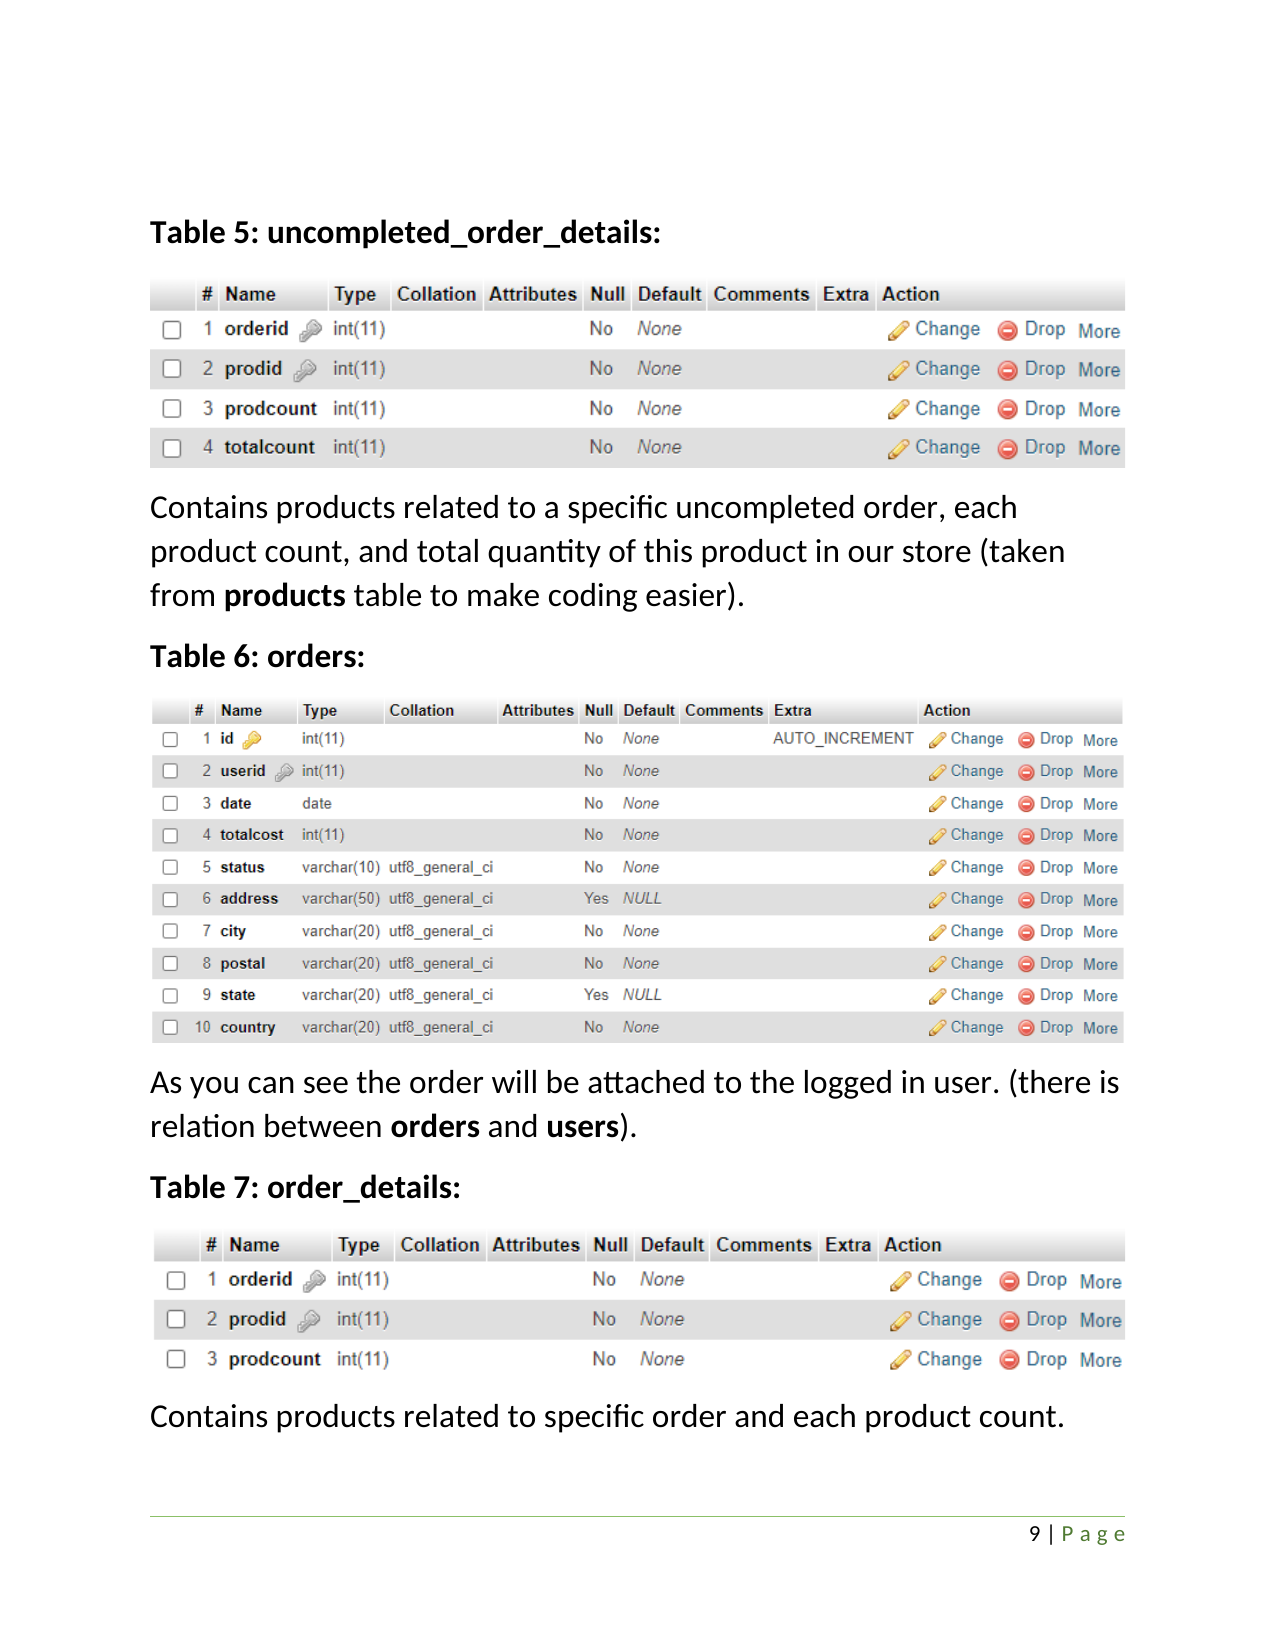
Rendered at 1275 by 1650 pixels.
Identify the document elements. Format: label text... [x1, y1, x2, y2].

text Contains products related to a specific uncompleted order, each product count, and total quantity of this product in our store (taken from products table to make coding easier). [150, 486, 1125, 615]
text Table 5: uncompleted_order_details: [150, 211, 1125, 251]
text Contains products related to specific order and each product count. [150, 1396, 1125, 1436]
text Table 7: order_details: [150, 1166, 1125, 1207]
picture [150, 695, 1125, 1043]
picture [150, 271, 1125, 468]
picture [150, 1226, 1125, 1377]
text Table 6: orders: [150, 635, 1125, 676]
text As you can see the order will be attached to the logged in user. (there is relation between orders and users). [150, 1061, 1125, 1146]
